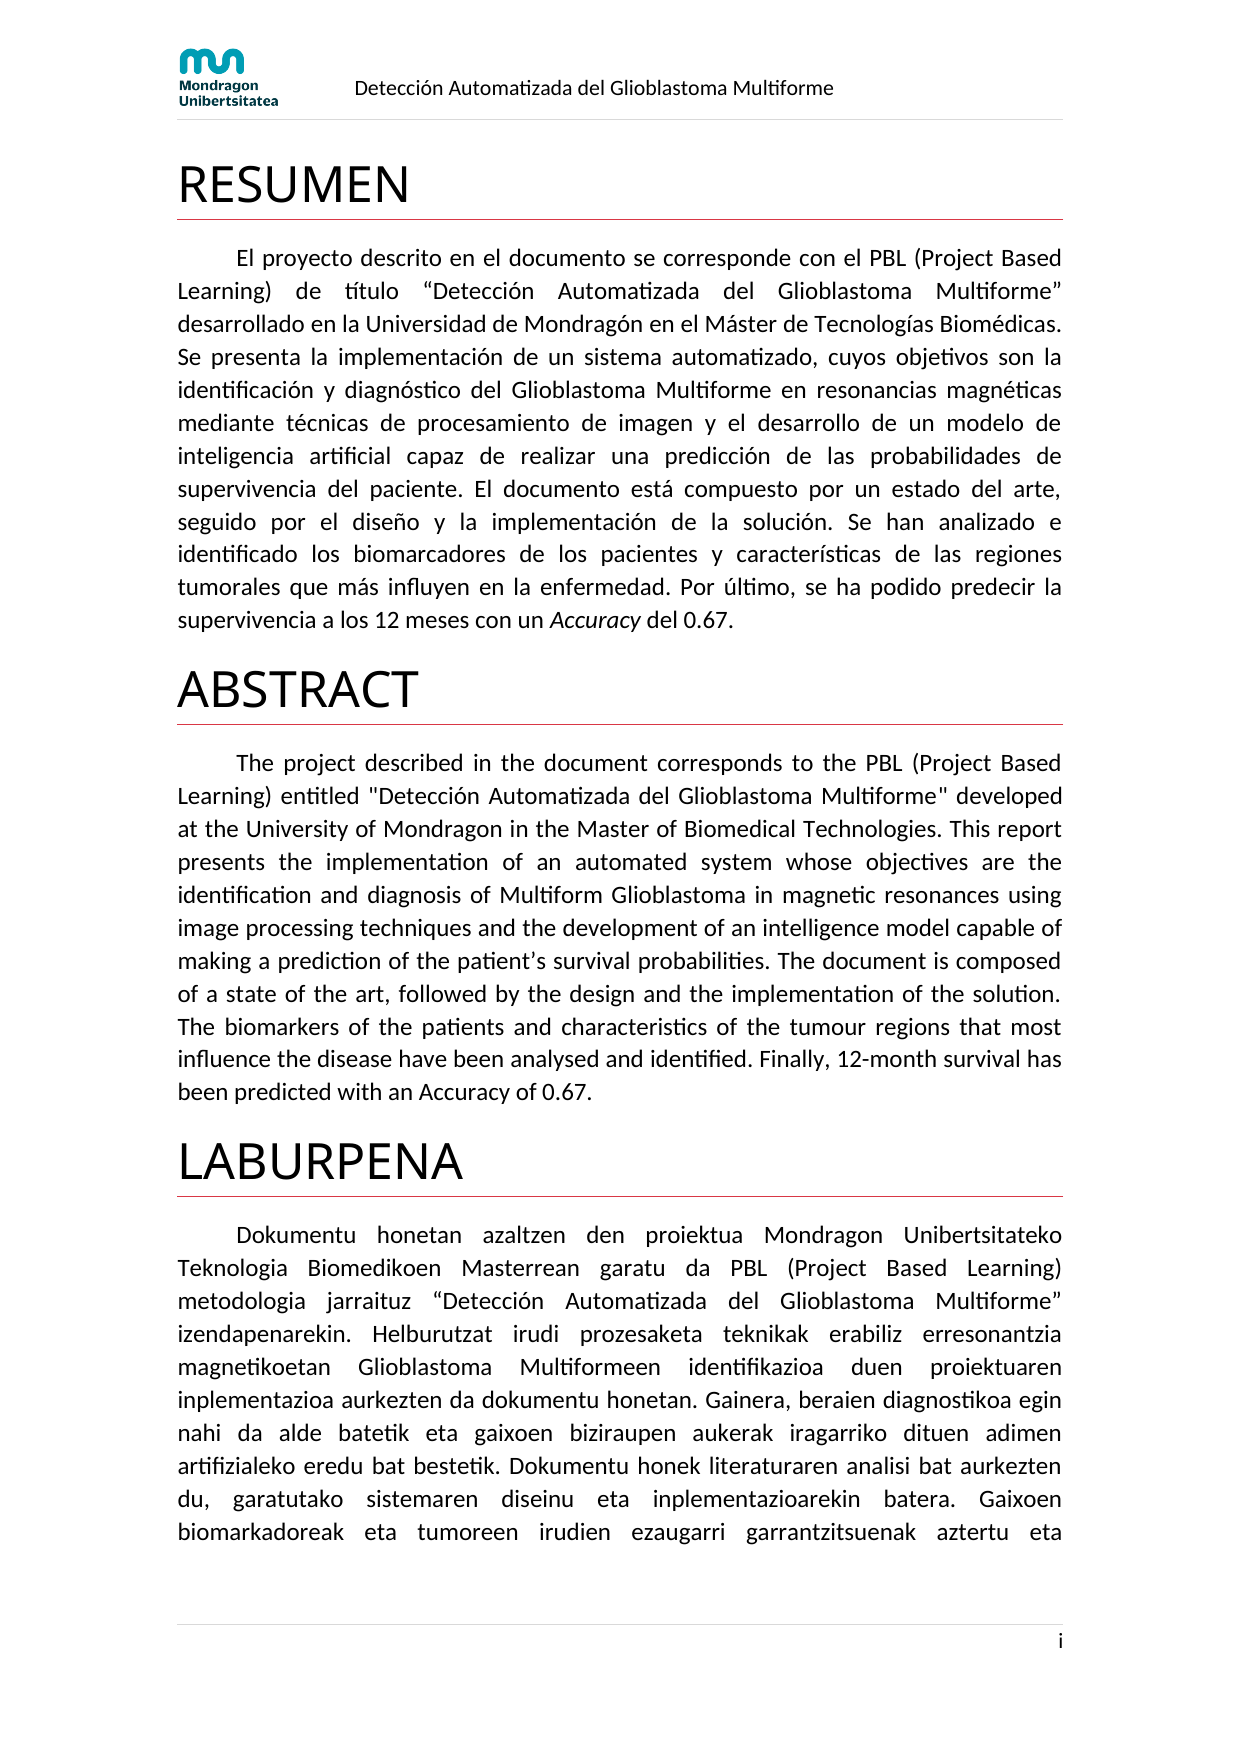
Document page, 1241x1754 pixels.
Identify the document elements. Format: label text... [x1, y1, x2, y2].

text ABSTRACT [177, 654, 1063, 724]
text LABURPENA [177, 1126, 1063, 1196]
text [177, 1219, 1063, 1546]
text The project described in the document corresponds to the PBL (Project Based Learning) entitled "Detección Automatizada del Glioblastoma Multiforme" developed at the University of Mondragon in the Master of Biomedical Technologies. This report presents the implementation of an automated system whose objectives are the identification and diagnosis of Multiform Glioblastoma in magnetic resonances using image processing techniques and the development of an intelligence model capable of making a prediction of the patient’s survival probabilities. The document is composed of a state of the art, followed by the design and the implementation of the solution. The biomarkers of the patients and characteristics of the tumour regions that most influence the disease have been analysed and identified. Finally, 12-month survival has been predicted with an Accuracy of 0.67. [177, 747, 1063, 1107]
text El proyecto descrito en el documento se corresponde con el PBL (Project Based Learning) de título “Detección Automatizada del Glioblastoma Multiforme” desarrollado en la Universidad de Mondragón en el Máster de Tecnologías Biomédicas. Se presenta la implementación de un sistema automatizado, cuyos objetivos son la identificación y diagnóstico del Glioblastoma Multiforme en resonancias magnéticas mediante técnicas de procesamiento de imagen y el desarrollo de un modelo de inteligencia artificial capaz de realizar una predicción de las probabilidades de supervivencia del paciente. El documento está compuesto por un estado del arte, seguido por el diseño y la implementación de la solución. Se han analizado e identificado los biomarcadores de los pacientes y características de las regiones tumorales que más influyen en la enfermedad. Por último, se ha podido predecir la supervivencia a los 12 meses con un Accuracy del 0.67. [177, 242, 1063, 635]
picture [154, 36, 291, 118]
text RESUMEN [177, 149, 1063, 219]
